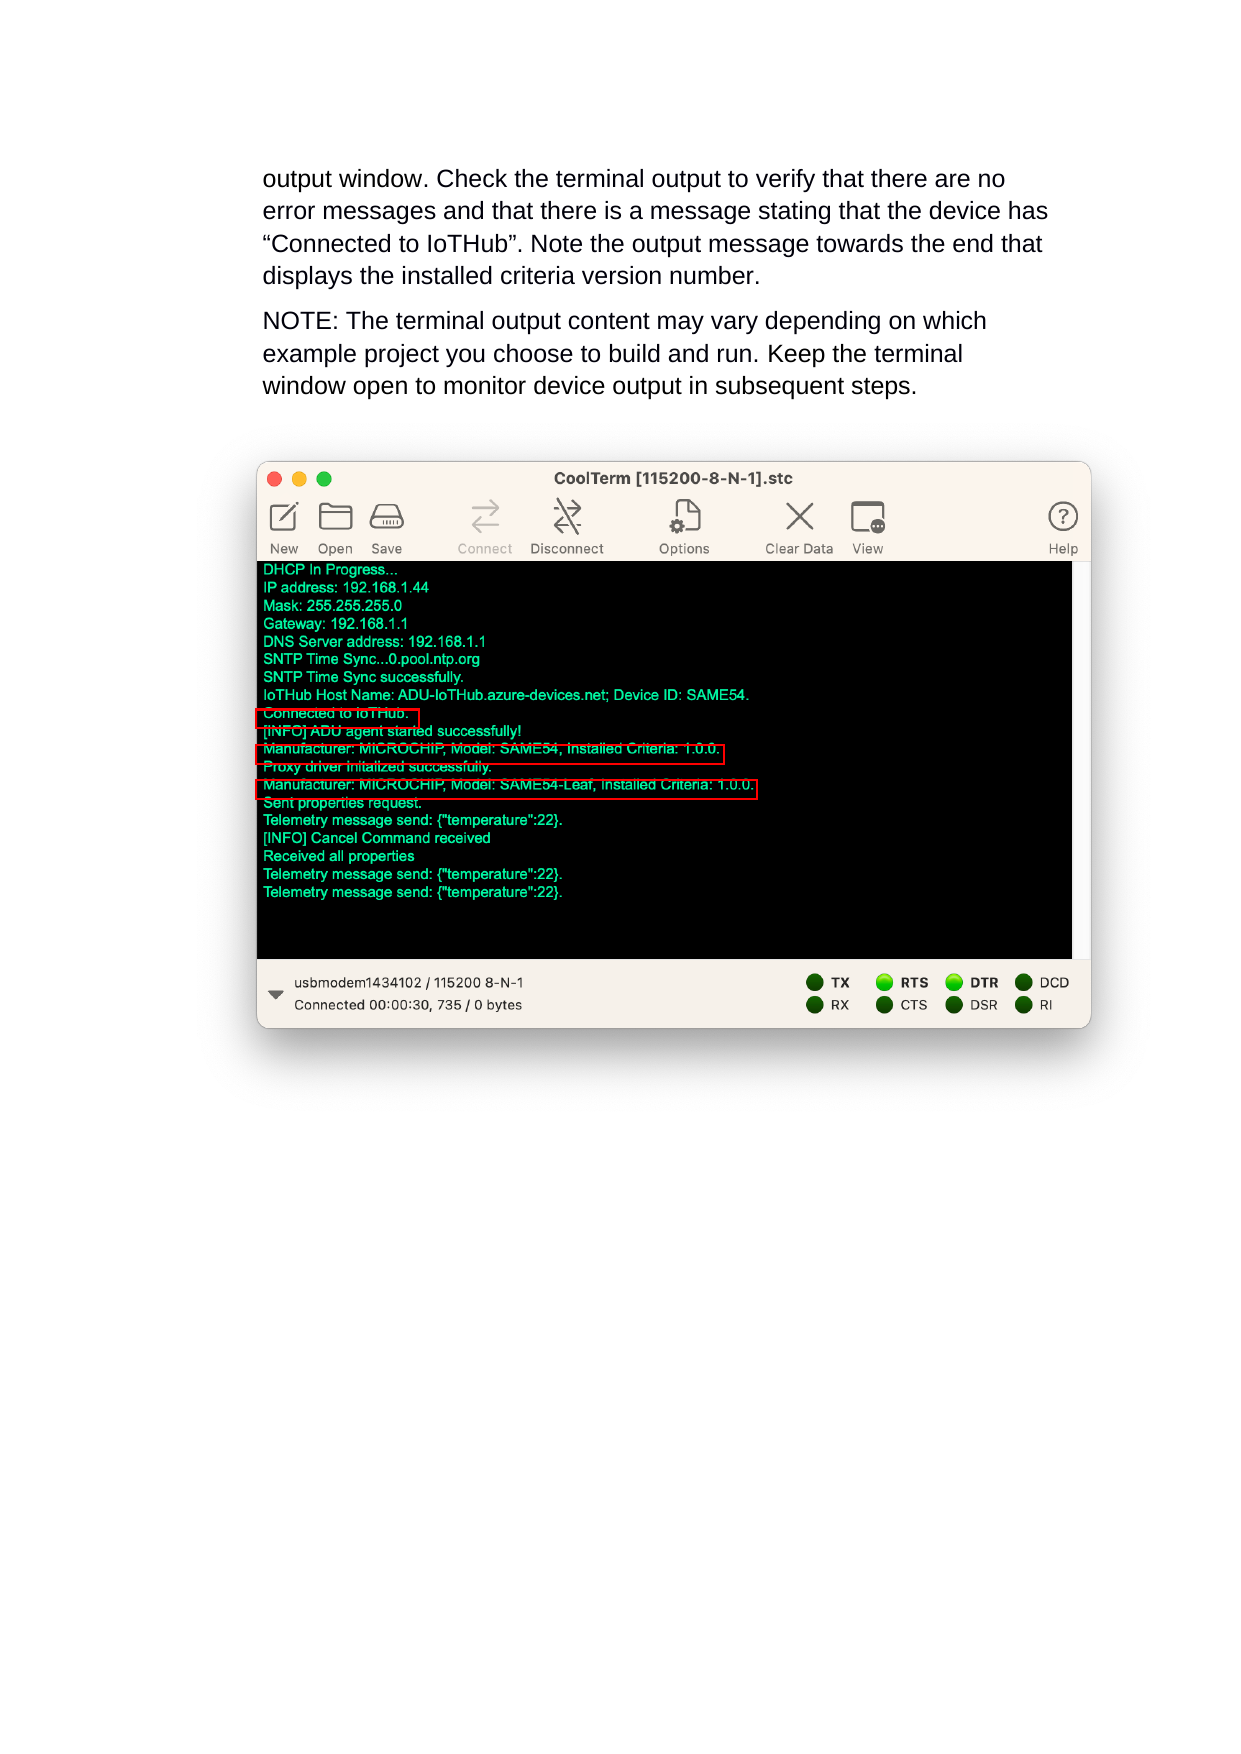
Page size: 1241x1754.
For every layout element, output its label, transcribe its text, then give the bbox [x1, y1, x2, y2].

list NOTE: The terminal output content may vary depending on which example project you choose to build and run. Keep the terminal window open to monitor device output in subsequent steps. [262, 304, 1053, 402]
picture [187, 414, 1160, 1120]
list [225, 162, 1053, 292]
